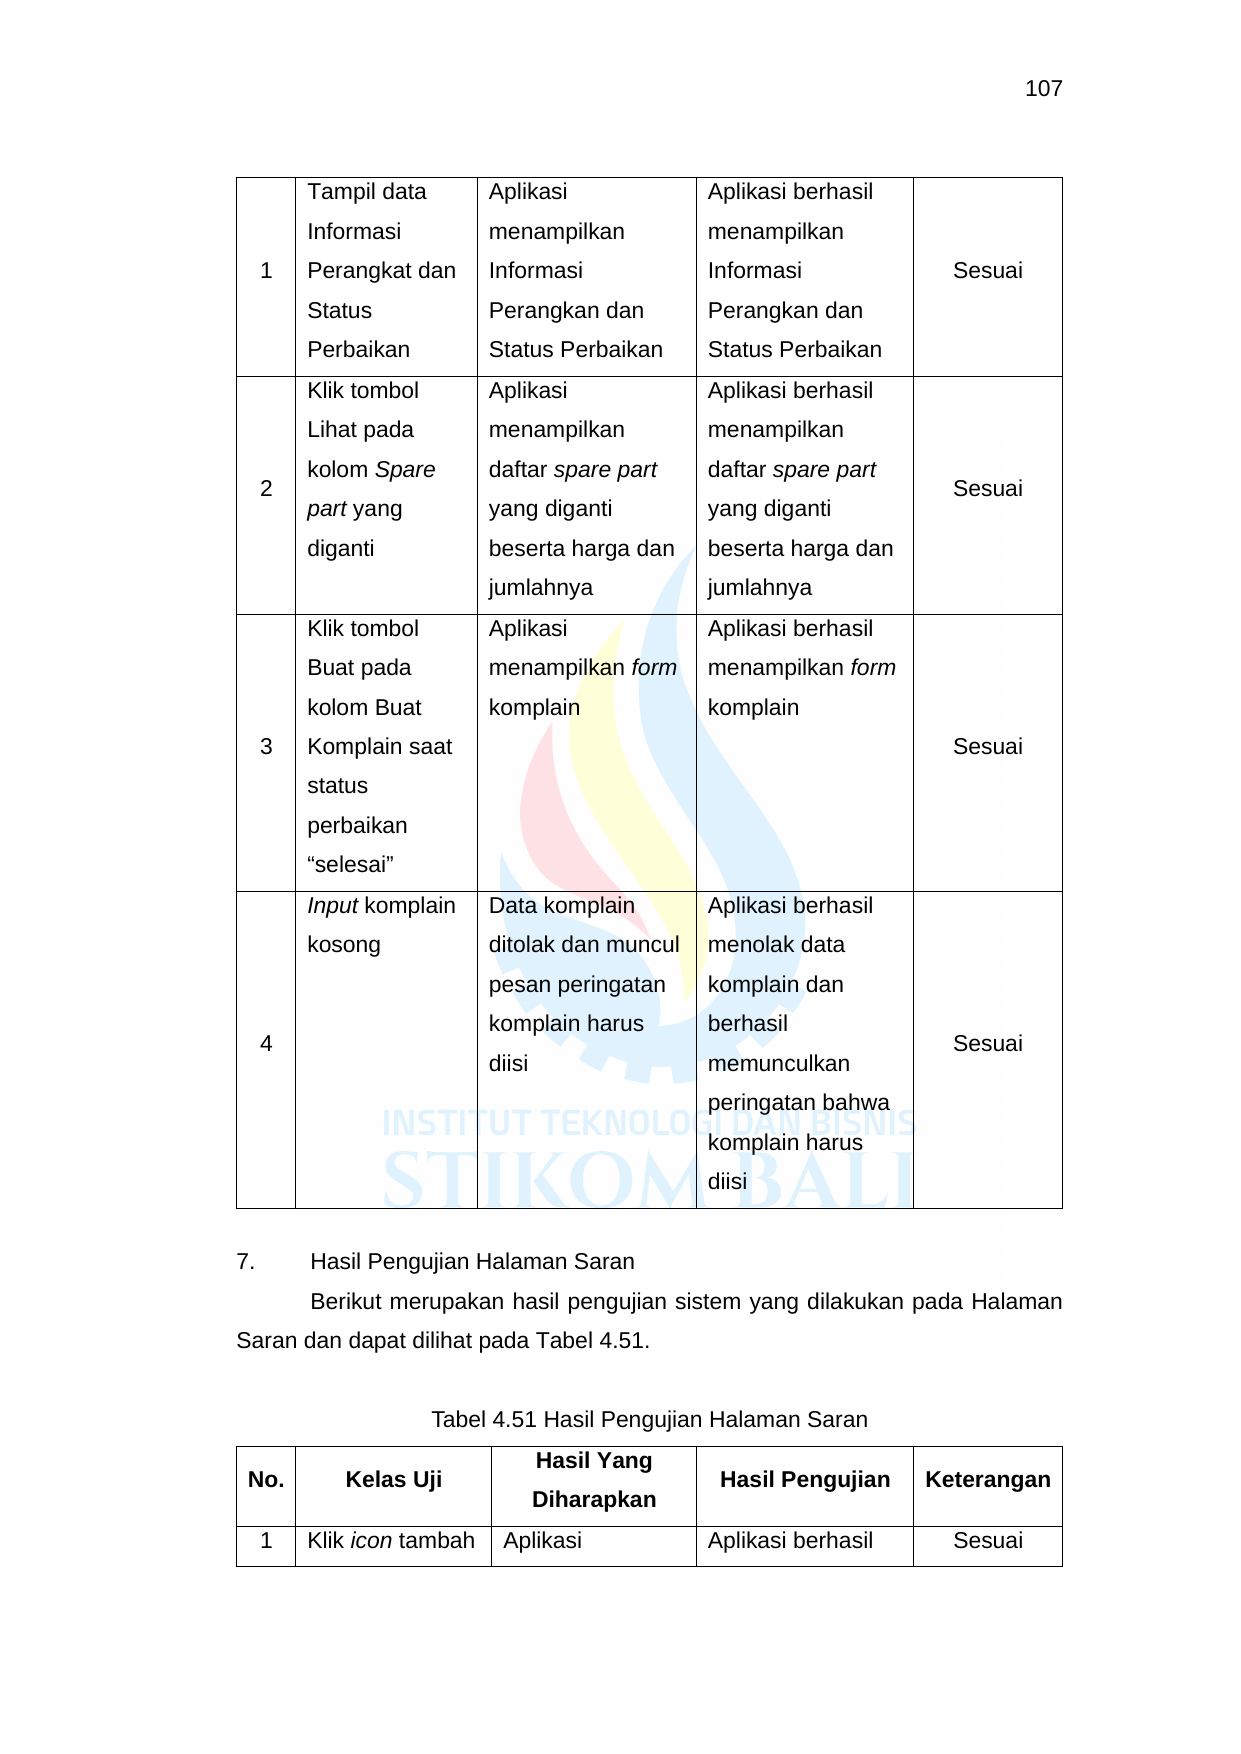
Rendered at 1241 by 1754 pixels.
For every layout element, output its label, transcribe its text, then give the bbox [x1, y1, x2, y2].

table_cell Aplikasi berhasil menampilkan Informasi Perangkan dan Status Perbaikan [697, 178, 913, 376]
table_cell Sesuai [914, 1527, 1062, 1566]
table_cell Aplikasi menampilkan daftar spare part yang diganti beserta harga dan jumlahnya [478, 377, 696, 613]
table_cell 1 [237, 178, 295, 376]
table_cell Sesuai [914, 615, 1062, 891]
table_cell Aplikasi menampilkan halaman Buat Saran [492, 1527, 696, 1566]
table_cell Aplikasi menampilkan form komplain [478, 615, 696, 891]
text Tabel 4.51 Hasil Pengujian Halaman Saran [236, 1406, 1063, 1433]
table_cell Klik icon tambah [296, 1527, 491, 1566]
table_cell Klik tombol Buat pada kolom Buat Komplain saat status perbaikan “selesai” [296, 615, 477, 891]
table_cell Input komplain kosong [296, 892, 477, 1208]
table_cell 1 [237, 1527, 295, 1566]
table_cell Sesuai [914, 178, 1062, 376]
table_cell Aplikasi menampilkan Informasi Perangkan dan Status Perbaikan [478, 178, 696, 376]
table_cell 4 [237, 892, 295, 1208]
table_cell Aplikasi berhasil menampilkan form komplain [697, 615, 913, 891]
table_header Hasil Pengujian [697, 1447, 913, 1526]
table_cell 2 [237, 377, 295, 613]
table_cell Aplikasi berhasil menampilkan halaman Buat Saran [697, 1527, 913, 1566]
table_header No. [237, 1447, 295, 1526]
table_cell Aplikasi berhasil menampilkan daftar spare part yang diganti beserta harga dan jumlahnya [697, 377, 913, 613]
table_cell Klik tombol Lihat pada kolom Spare part yang diganti [296, 377, 477, 613]
list Berikut merupakan hasil pengujian sistem yang dilakukan pada Halaman Saran dan dapat dilihat pada Tabel 4.51. [236, 1288, 1063, 1354]
list Hasil Pengujian Halaman Saran [236, 1248, 1063, 1275]
table_cell Sesuai [914, 892, 1062, 1208]
table_cell Aplikasi berhasil menolak data komplain dan berhasil memunculkan peringatan bahwa komplain harus diisi [697, 892, 913, 1208]
table_cell Data komplain ditolak dan muncul pesan peringatan komplain harus diisi [478, 892, 696, 1208]
table_cell 3 [237, 615, 295, 891]
table_cell Sesuai [914, 377, 1062, 613]
table_cell Tampil data Informasi Perangkat dan Status Perbaikan [296, 178, 477, 376]
table_header Kelas Uji [296, 1447, 491, 1526]
table_header Hasil Yang Diharapkan [492, 1447, 696, 1526]
table_header Keterangan [914, 1447, 1062, 1526]
